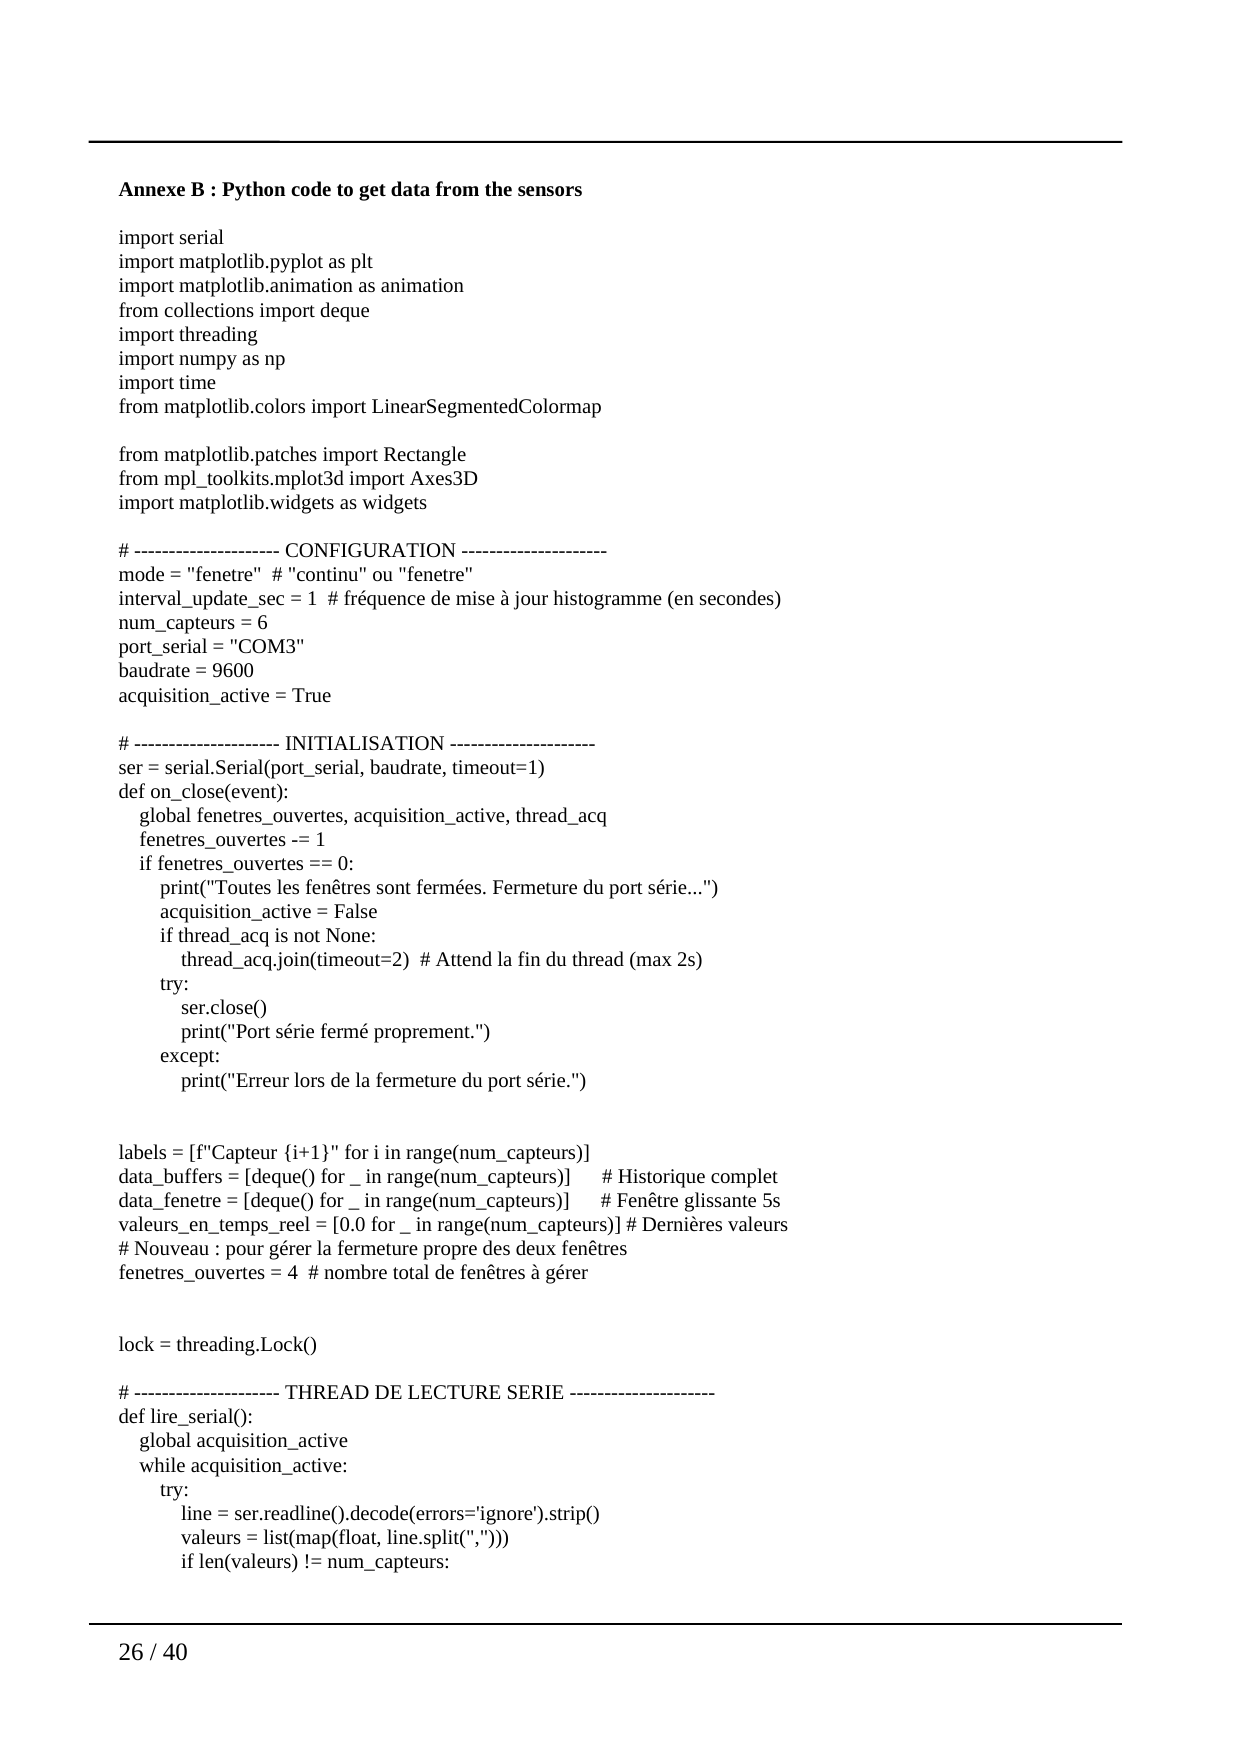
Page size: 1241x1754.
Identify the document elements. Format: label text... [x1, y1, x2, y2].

text # Nouveau : pour gérer la fermeture propre des deux fenêtres [118, 1236, 1152, 1260]
text import serial [118, 225, 1152, 249]
text import numpy as np [118, 346, 1152, 370]
text import matplotlib.pyplot as plt [118, 249, 1152, 273]
text import matplotlib.animation as animation [118, 273, 1152, 297]
text def on_close(event): [118, 779, 1152, 803]
text data_fenetre = [deque() for _ in range(num_capteurs)] # Fenêtre glissante 5s [118, 1188, 1152, 1212]
text try: [118, 1477, 1152, 1501]
text # --------------------- INITIALISATION --------------------- [118, 731, 1152, 755]
text from matplotlib.colors import LinearSegmentedColormap [118, 394, 1152, 418]
text data_buffers = [deque() for _ in range(num_capteurs)] # Historique complet [118, 1164, 1152, 1188]
text # --------------------- THREAD DE LECTURE SERIE --------------------- [118, 1380, 1152, 1404]
text def lire_serial(): [118, 1404, 1152, 1428]
text from collections import deque [118, 297, 1152, 322]
text while acquisition_active: [118, 1452, 1152, 1477]
text if thread_acq is not None: [118, 923, 1152, 947]
text if len(valeurs) != num_capteurs: [118, 1549, 1152, 1573]
text import time [118, 370, 1152, 394]
text num_capteurs = 6 [118, 610, 1152, 634]
text lock = threading.Lock() [118, 1332, 1152, 1356]
text mode = "fenetre" # "continu" ou "fenetre" [118, 562, 1152, 586]
text baudrate = 9600 [118, 658, 1152, 682]
text labels = [f"Capteur {i+1}" for i in range(num_capteurs)] [118, 1140, 1152, 1164]
text port_serial = "COM3" [118, 634, 1152, 658]
text try: [118, 971, 1152, 995]
text from matplotlib.patches import Rectangle [118, 442, 1152, 466]
text from mpl_toolkits.mplot3d import Axes3D [118, 466, 1152, 490]
text ser.close() [118, 995, 1152, 1019]
text print("Toutes les fenêtres sont fermées. Fermeture du port série...") [118, 875, 1152, 899]
text # --------------------- CONFIGURATION --------------------- [118, 538, 1152, 562]
text fenetres_ouvertes = 4 # nombre total de fenêtres à gérer [118, 1260, 1152, 1284]
text except: [118, 1043, 1152, 1067]
text valeurs_en_temps_reel = [0.0 for _ in range(num_capteurs)] # Dernières valeurs [118, 1212, 1152, 1236]
text acquisition_active = False [118, 899, 1152, 923]
text fenetres_ouvertes -= 1 [118, 827, 1152, 851]
text if fenetres_ouvertes == 0: [118, 851, 1152, 875]
text global acquisition_active [118, 1428, 1152, 1452]
text line = ser.readline().decode(errors='ignore').strip() [118, 1501, 1152, 1525]
text print("Port série fermé proprement.") [118, 1019, 1152, 1043]
text thread_acq.join(timeout=2) # Attend la fin du thread (max 2s) [118, 947, 1152, 971]
text import threading [118, 322, 1152, 346]
text print("Erreur lors de la fermeture du port série.") [118, 1067, 1152, 1092]
text Annexe B : Python code to get data from the sensors [118, 177, 1152, 201]
text ser = serial.Serial(port_serial, baudrate, timeout=1) [118, 755, 1152, 779]
text global fenetres_ouvertes, acquisition_active, thread_acq [118, 803, 1152, 827]
text acquisition_active = True [118, 682, 1152, 707]
text import matplotlib.widgets as widgets [118, 490, 1152, 514]
text interval_update_sec = 1 # fréquence de mise à jour histogramme (en secondes) [118, 586, 1152, 610]
text valeurs = list(map(float, line.split(","))) [118, 1525, 1152, 1549]
